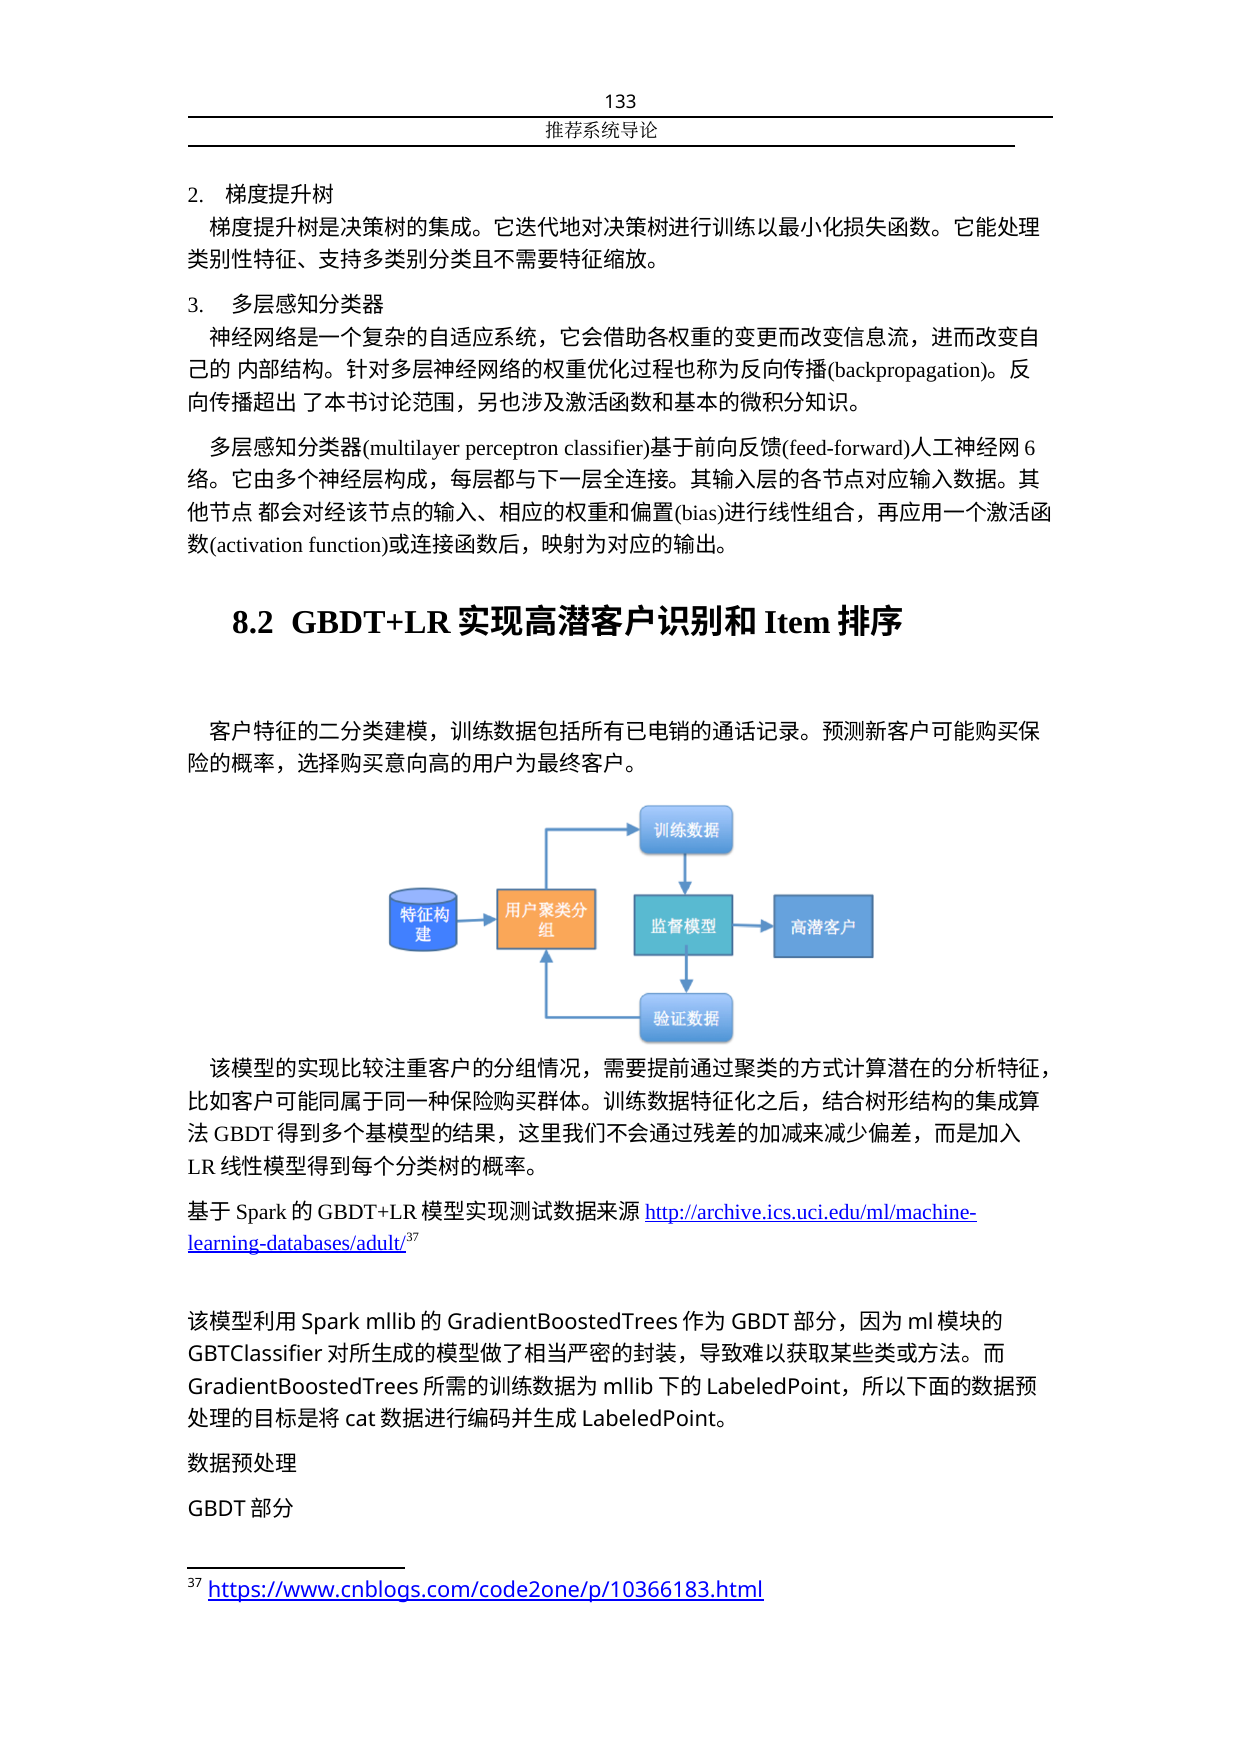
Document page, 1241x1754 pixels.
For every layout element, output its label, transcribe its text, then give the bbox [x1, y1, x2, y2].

picture [381, 791, 903, 1049]
text 梯度提升树是决策树的集成。它迭代地对决策树进行训练以最小化损失函数。它能处理类别性特征、支持多类别分类且不需要特征缩放。 [187, 209, 1053, 274]
text 该模型的实现比较注重客户的分组情况，需要提前通过聚类的方式计算潜在的分析特征，比如客户可能同属于同一种保险购买群体。训练数据特征化之后，结合树形结构的集成算法GBDT得到多个基模型的结果，这里我们不会通过残差的加减来减少偏差，而是加入LR线性模型得到每个分类树的概率。 [187, 1051, 1053, 1181]
text 该模型利用Spark mllib的GradientBoostedTrees作为GBDT部分，因为ml模块的GBTClassifier对所生成的模型做了相当严密的封装，导致难以获取某些类或方法。而GradientBoostedTrees所需的训练数据为mllib下的LabeledPoint，所以下面的数据预处理的目标是将cat数据进行编码并生成LabeledPoint。 [187, 1303, 1053, 1433]
list 梯度提升树 [187, 177, 1053, 209]
list GBDT部分 [187, 1491, 1053, 1523]
list 3. 多层感知分类器 [187, 287, 1053, 319]
text 基于Spark的GBDT+LR模型实现测试数据来源http://archive.ics.uci.edu/ml/machine-learning-databases/adult/ [187, 1193, 1053, 1258]
text 多层感知分类器(multilayer perceptron classifier)基于前向反馈(feed-forward)人工神经网6络。它由多个神经层构成，每层都与下一层全连接。其输入层的各节点对应输入数据。其他节点 都会对经该节点的输入、相应的权重和偏置(bias)进行线性组合，再应用一个激活函数(activation function)或连接函数后，映射为对应的输出。 [187, 429, 1053, 559]
subtitle GBDT+LR实现高潜客户识别和Item排序 [232, 586, 1053, 651]
text 客户特征的二分类建模，训练数据包括所有已电销的通话记录。预测新客户可能购买保险的概率，选择购买意向高的用户为最终客户。 [187, 713, 1053, 778]
text 神经网络是一个复杂的自适应系统，它会借助各权重的变更而改变信息流，进而改变自己的 内部结构。针对多层神经网络的权重优化过程也称为反向传播(backpropagation)。反向传播超出 了本书讨论范围，另也涉及激活函数和基本的微积分知识。 [187, 319, 1053, 417]
text 数据预处理 [187, 1446, 1053, 1478]
